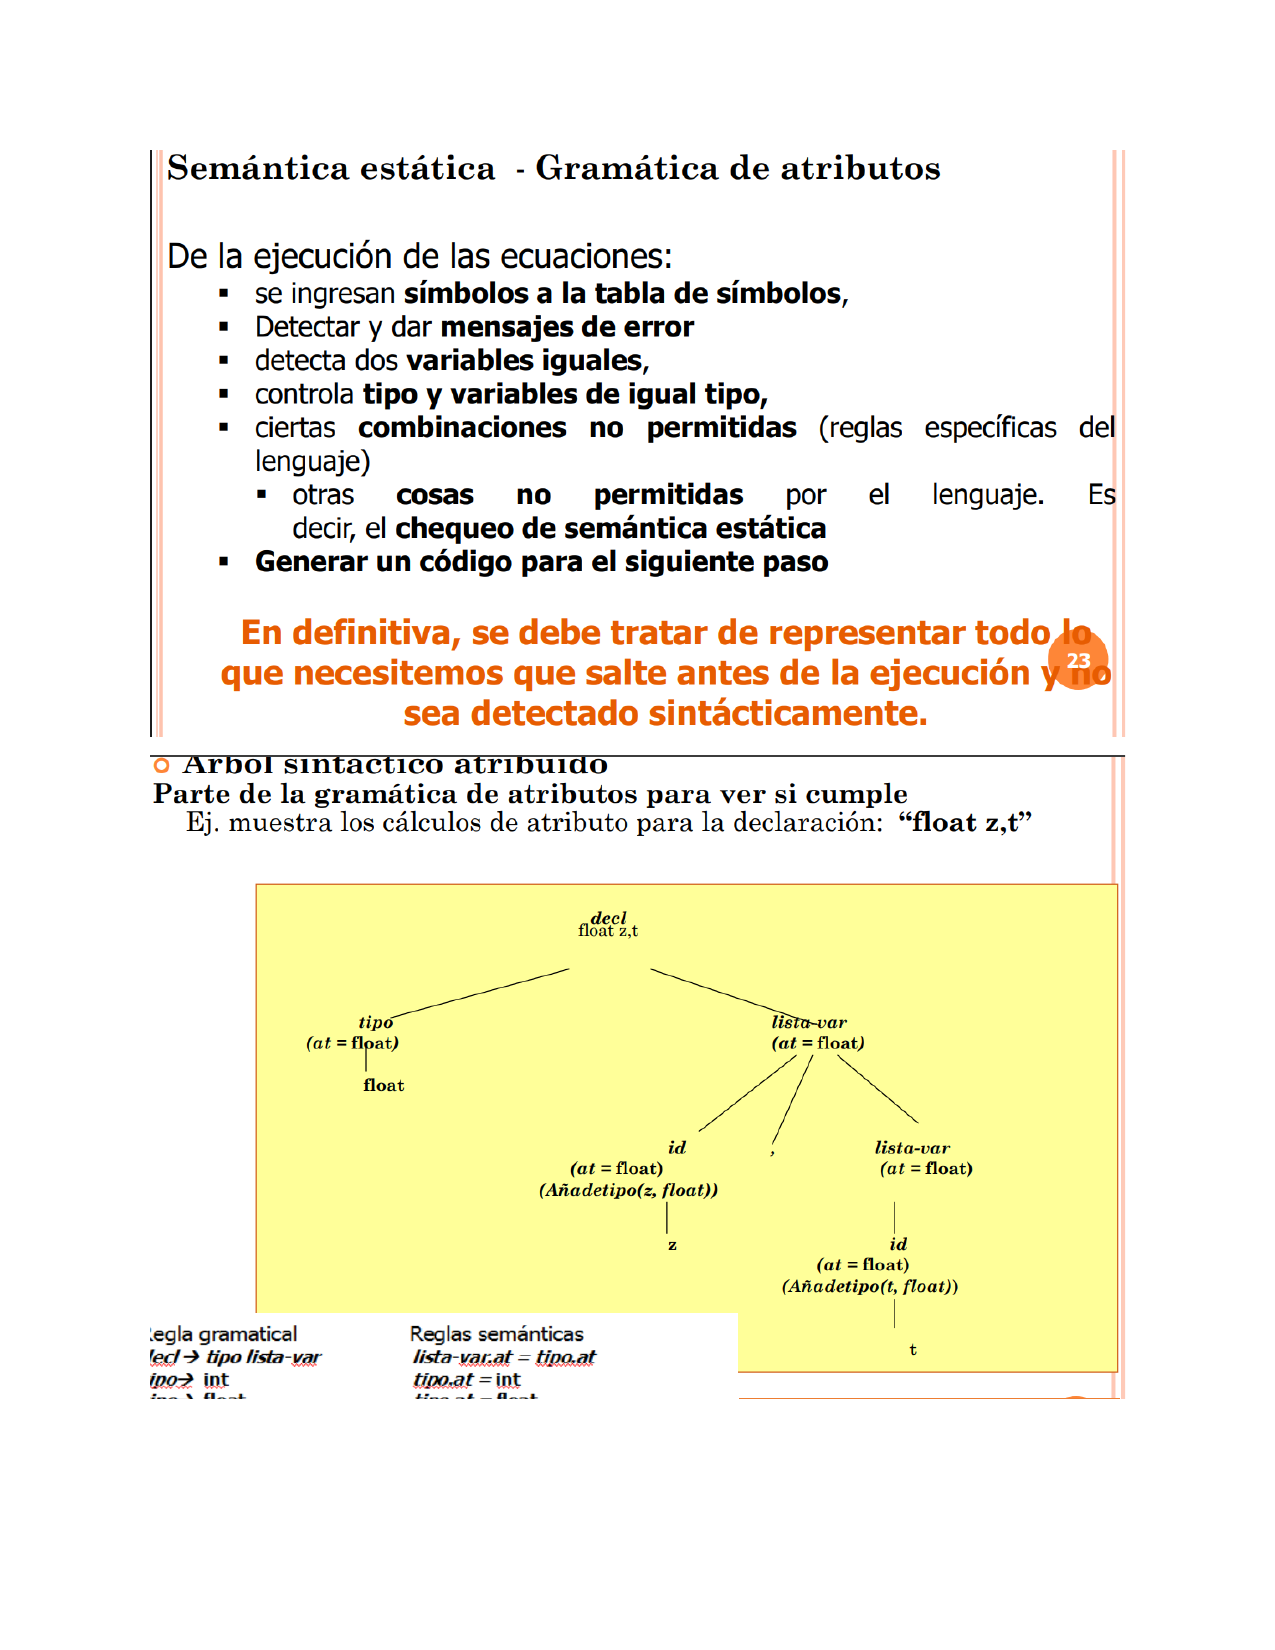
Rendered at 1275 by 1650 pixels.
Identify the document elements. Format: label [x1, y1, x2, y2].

picture [150, 755, 1125, 1399]
picture [150, 150, 1125, 737]
